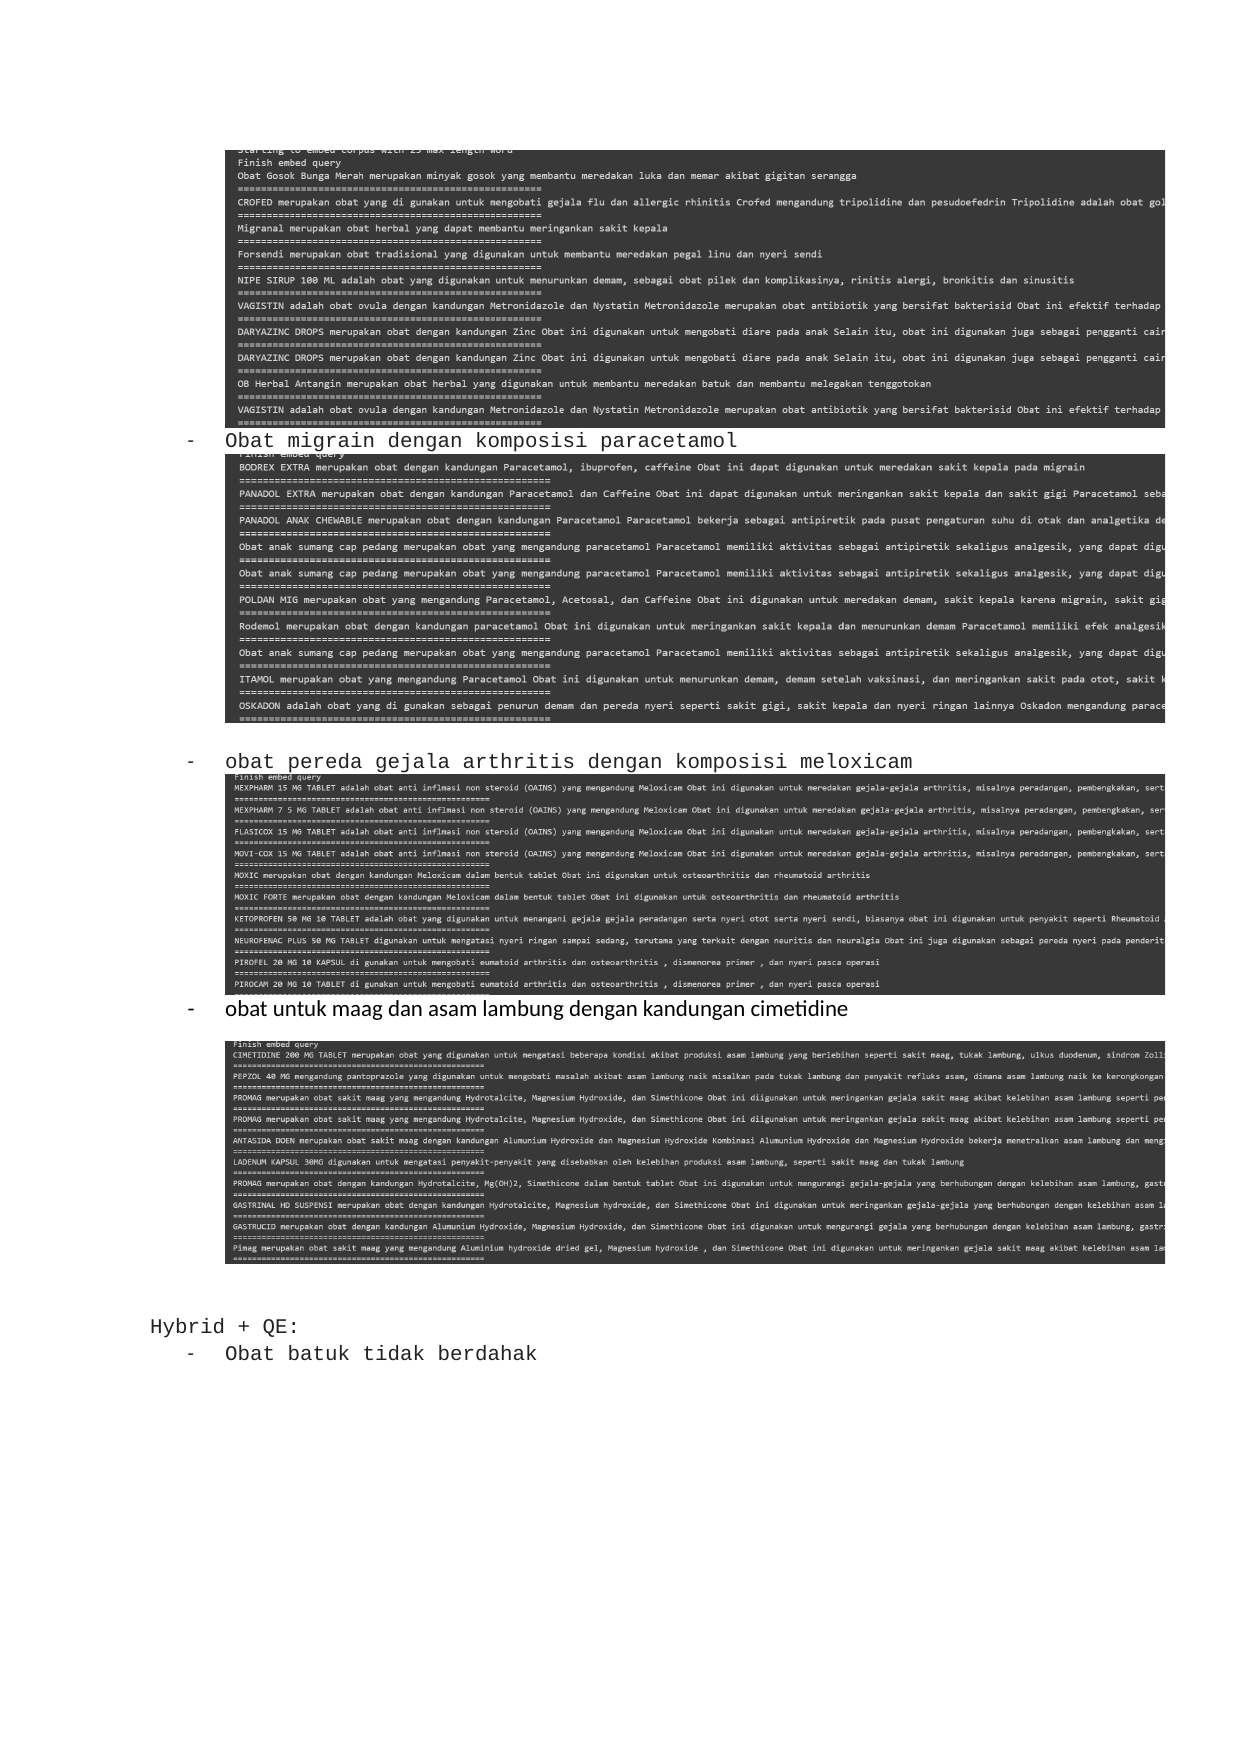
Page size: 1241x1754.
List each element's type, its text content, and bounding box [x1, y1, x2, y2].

picture [225, 1041, 1166, 1264]
list Obat batuk tidak berdahak [187, 1340, 1090, 1367]
picture [225, 454, 1166, 723]
text Hybrid + QE: [150, 1315, 1090, 1340]
list obat pereda gejala arthritis dengan komposisi meloxicam [187, 748, 1090, 774]
list Obat migrain dengan komposisi paracetamol [187, 428, 1090, 454]
picture [225, 774, 1166, 995]
list obat untuk maag dan asam lambung dengan kandungan cimetidine [187, 994, 1090, 1022]
picture [225, 150, 1166, 428]
